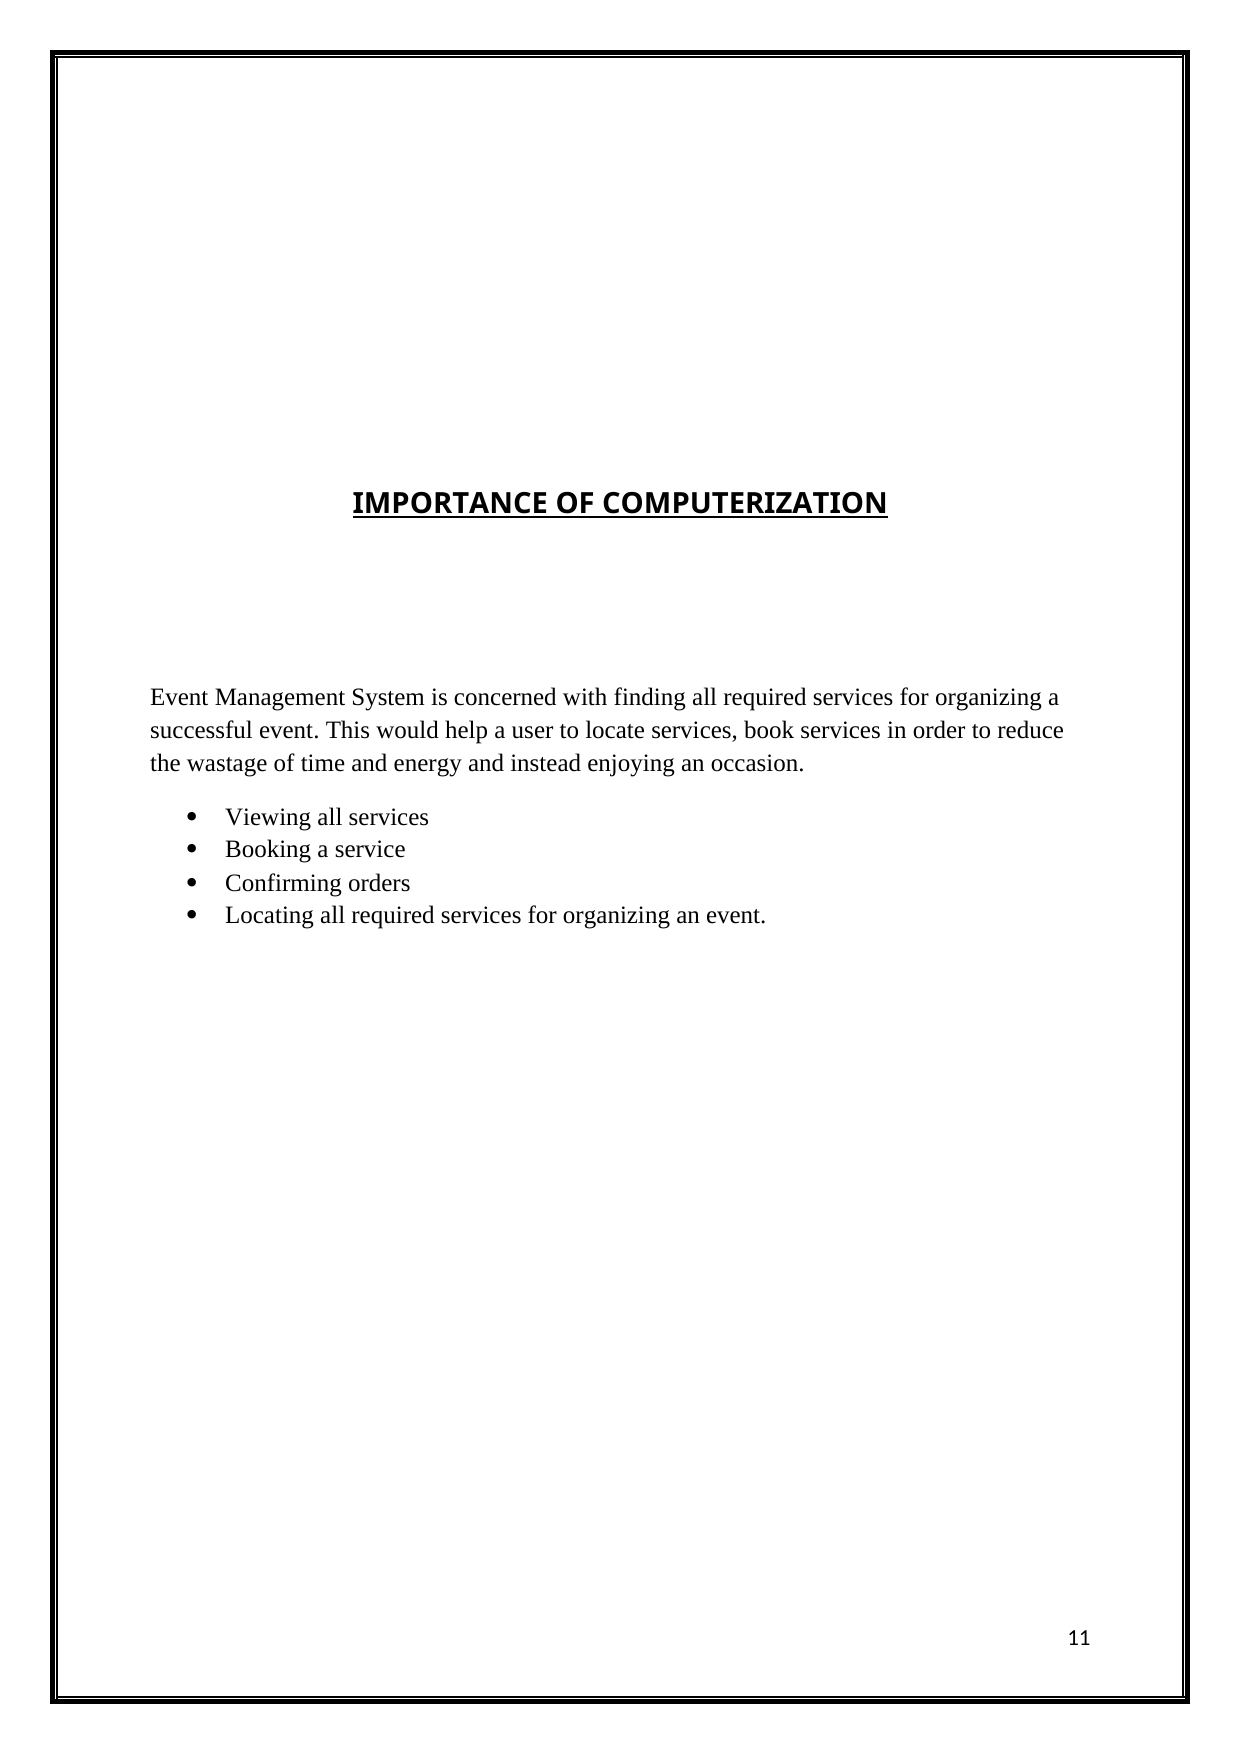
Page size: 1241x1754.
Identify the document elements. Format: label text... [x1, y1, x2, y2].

list Booking a service [187, 834, 1090, 863]
text Event Management System is concerned with finding all required services for organizing a successful event. This would help a user to locate services, book services in order to reduce the wastage of time and energy and instead enjoying an occasion. [150, 682, 1090, 776]
list Viewing all services [187, 802, 1090, 830]
list Locating all required services for organizing an event. [187, 901, 1090, 929]
list Confirming orders [187, 868, 1090, 896]
text IMPORTANCE OF COMPUTERIZATION [150, 482, 1090, 522]
